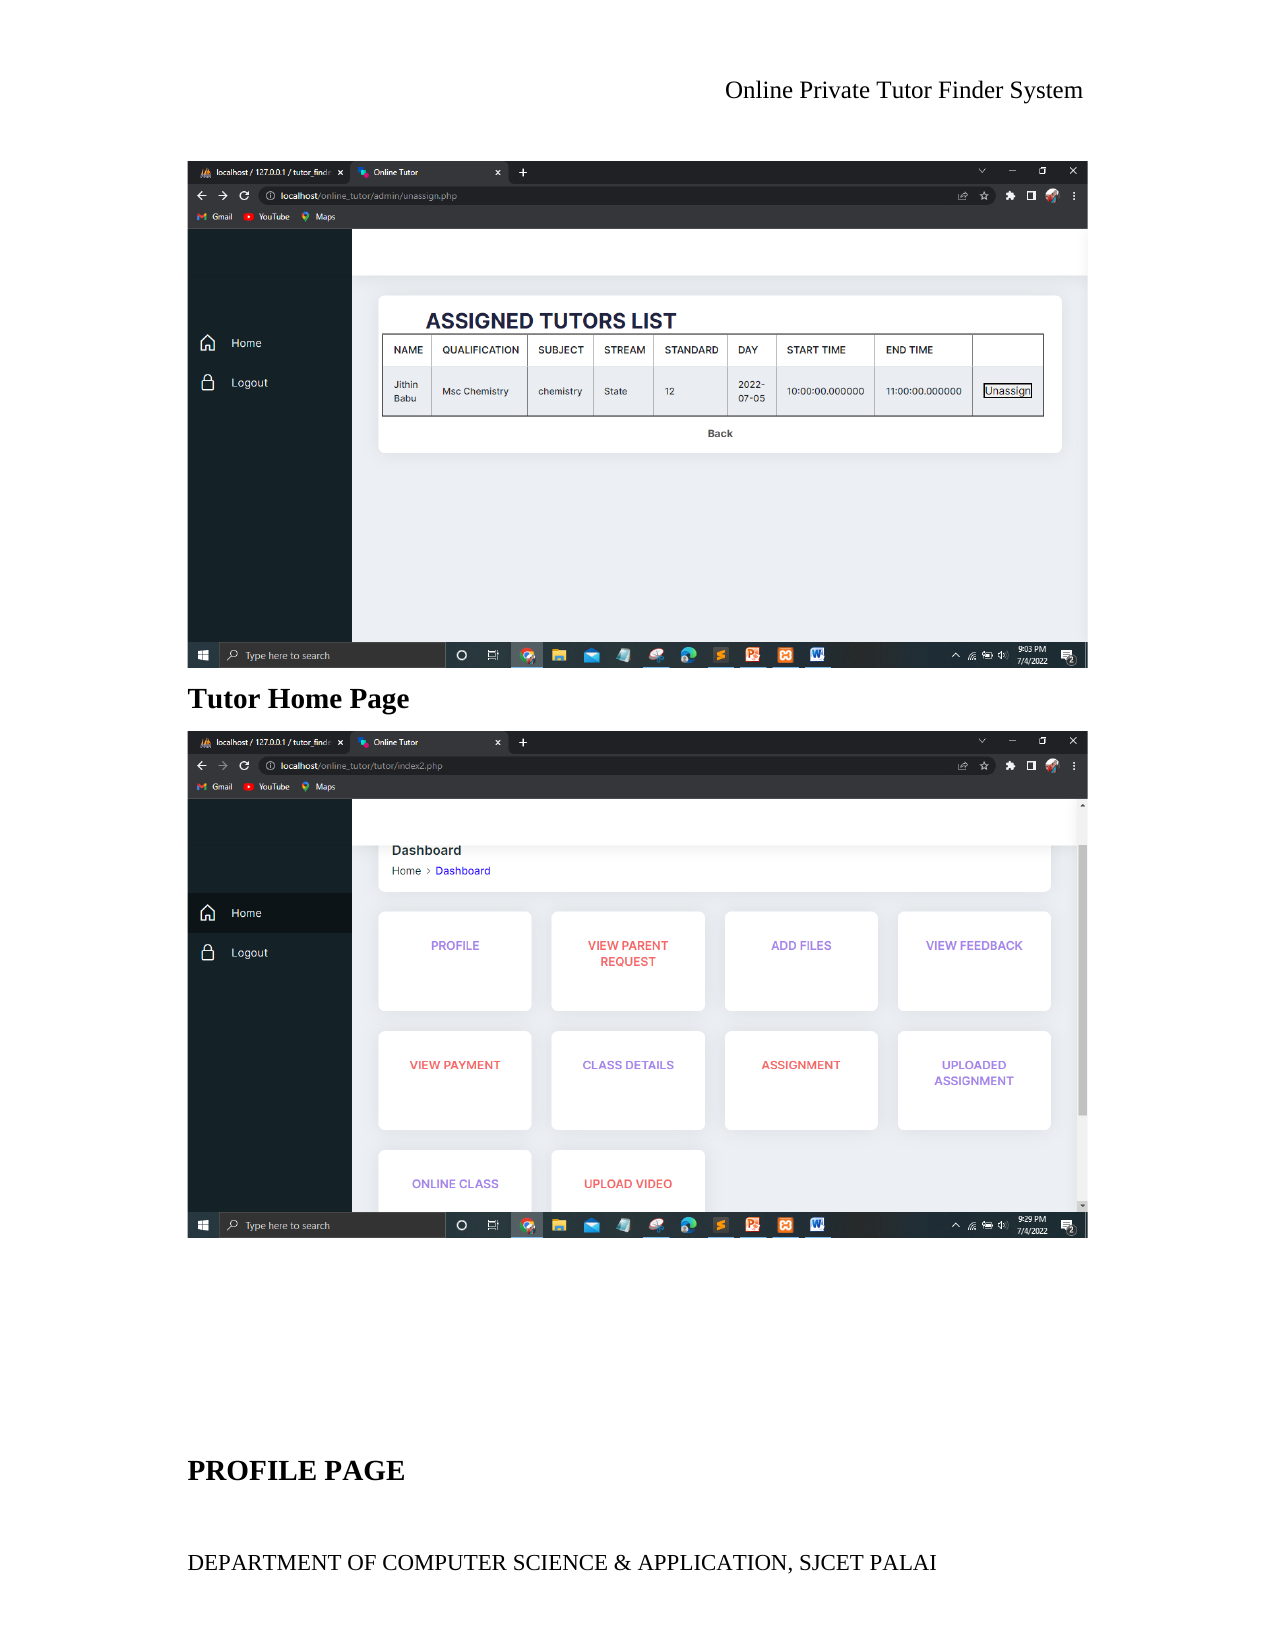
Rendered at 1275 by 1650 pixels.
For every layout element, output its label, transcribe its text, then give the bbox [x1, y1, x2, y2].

picture [187, 161, 1088, 668]
text Tutor Home Page [187, 682, 1087, 715]
picture [187, 731, 1088, 1238]
text PROFILE PAGE [187, 1453, 1087, 1487]
